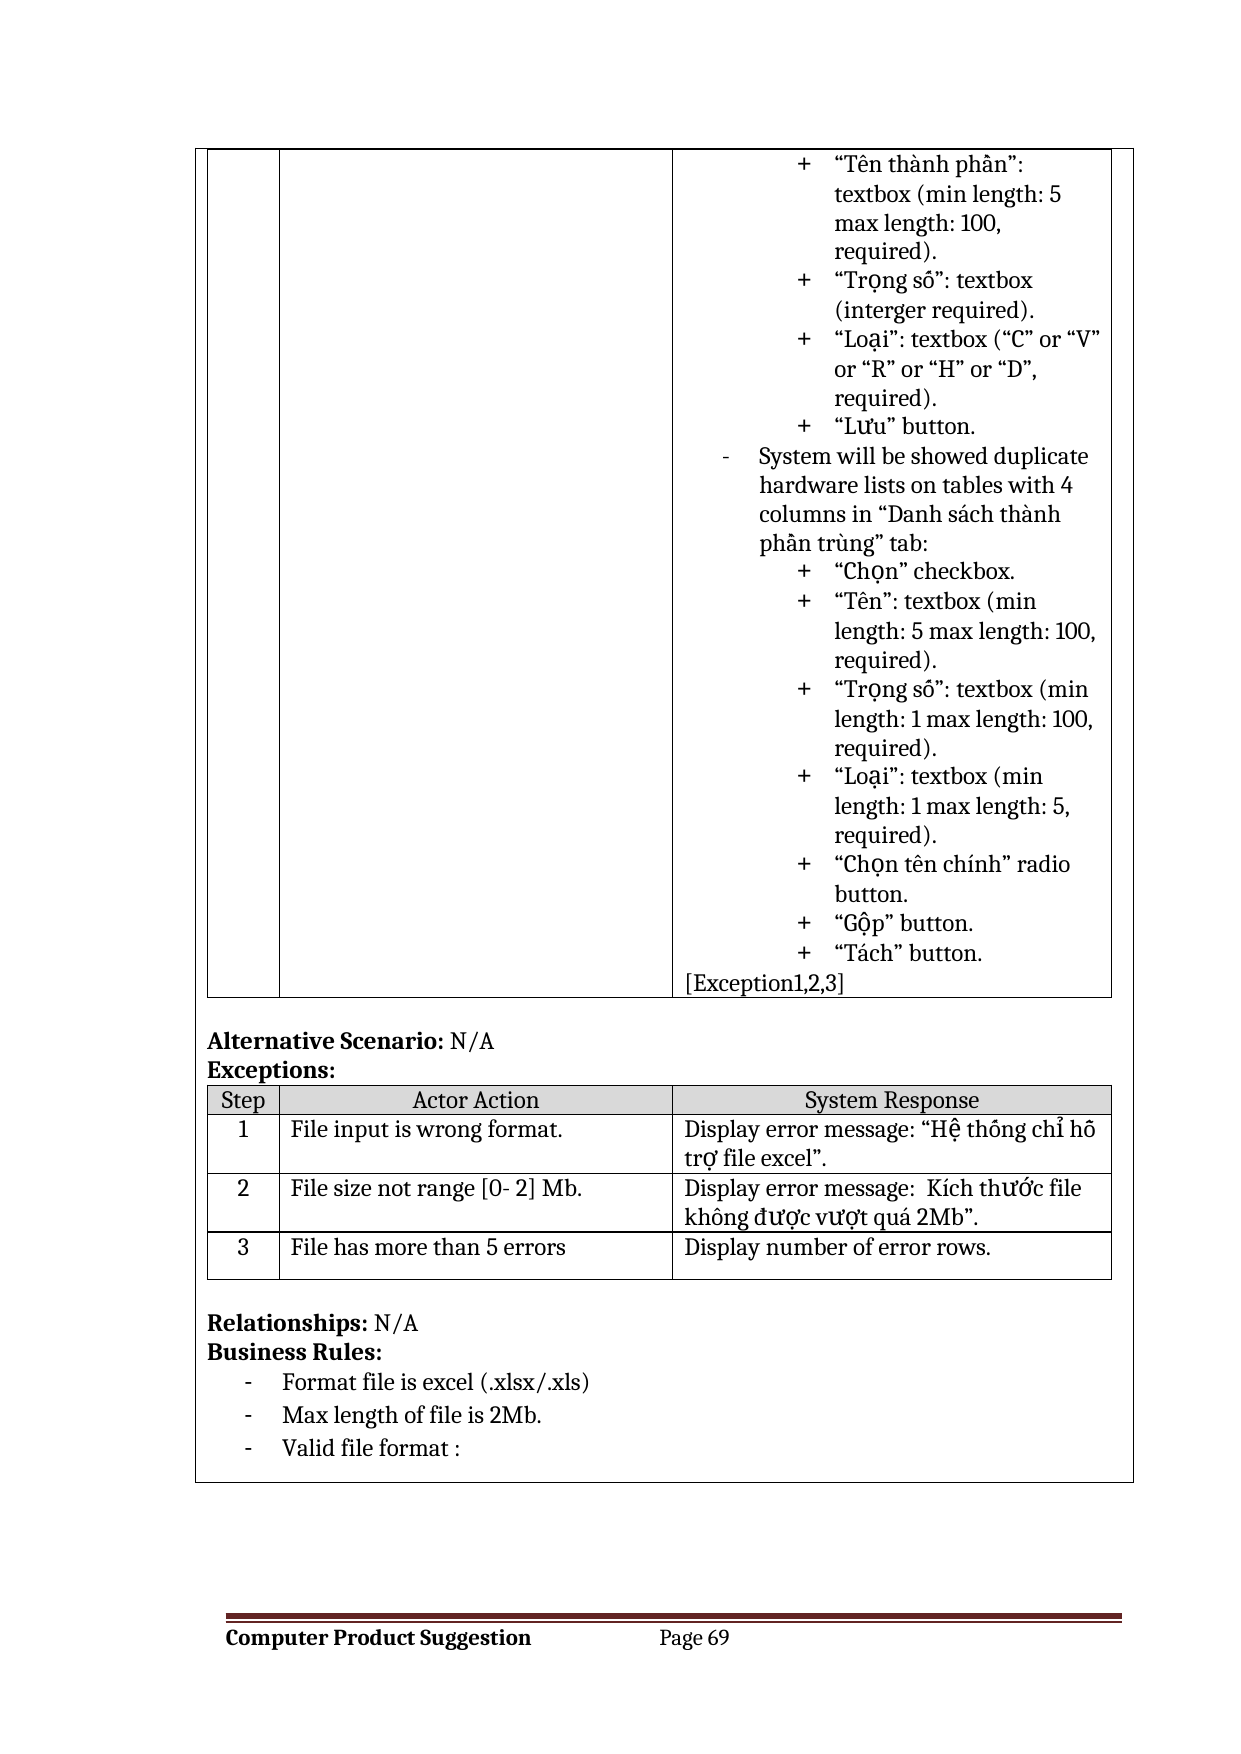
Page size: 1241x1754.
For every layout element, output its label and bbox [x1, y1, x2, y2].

table_cell [196, 149, 1133, 1482]
